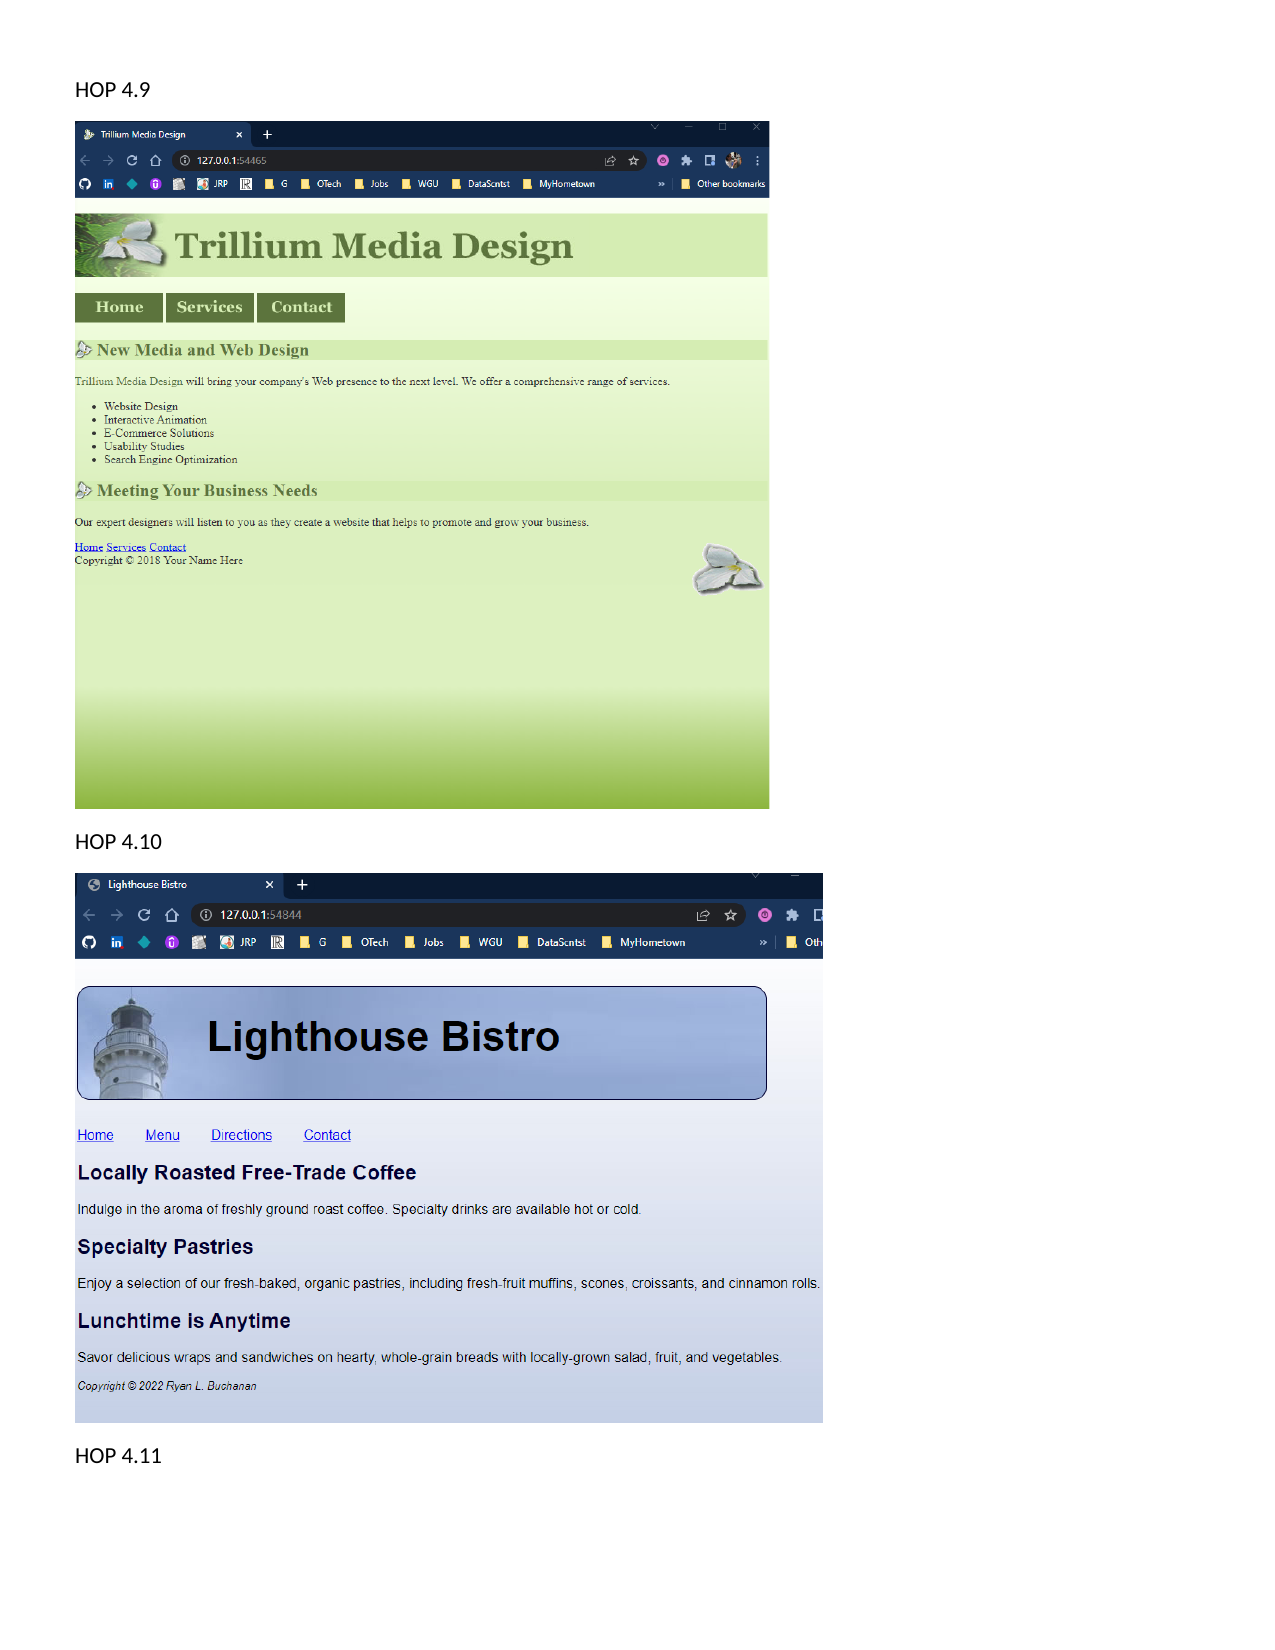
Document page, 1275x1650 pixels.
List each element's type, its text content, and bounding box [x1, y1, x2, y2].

text HOP 4.10 [75, 827, 1200, 855]
picture [75, 873, 823, 1423]
text HOP 4.11 [75, 1441, 1200, 1469]
text HOP 4.9 [75, 75, 1200, 103]
picture [75, 121, 770, 809]
